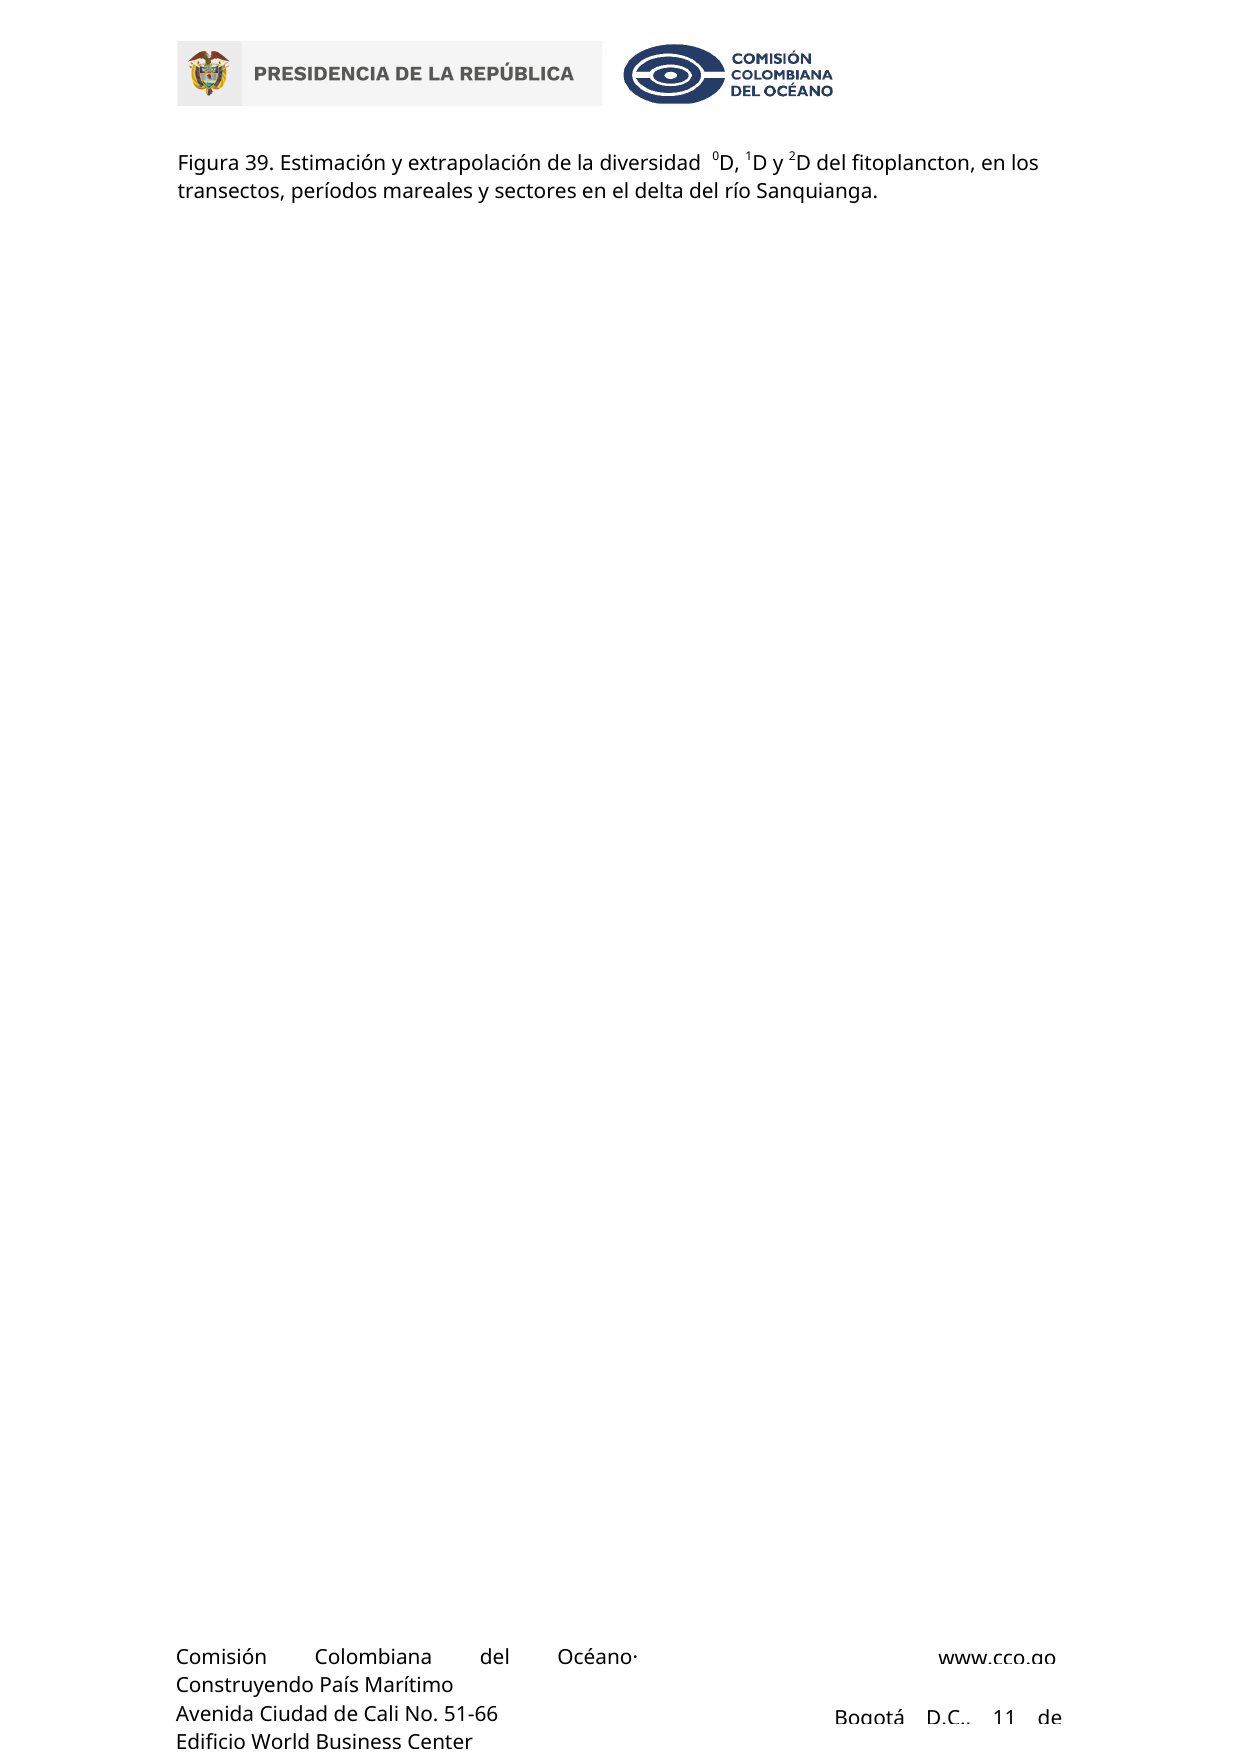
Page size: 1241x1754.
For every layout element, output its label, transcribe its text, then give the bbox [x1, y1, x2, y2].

picture [177, 41, 603, 106]
text Figura 39. Estimación y extrapolación de la diversidad 0D, 1D y 2D del fitoplancton, en los transectos, períodos mareales y sectores en el delta del río Sanquianga. [177, 148, 1063, 204]
picture [642, 42, 824, 107]
